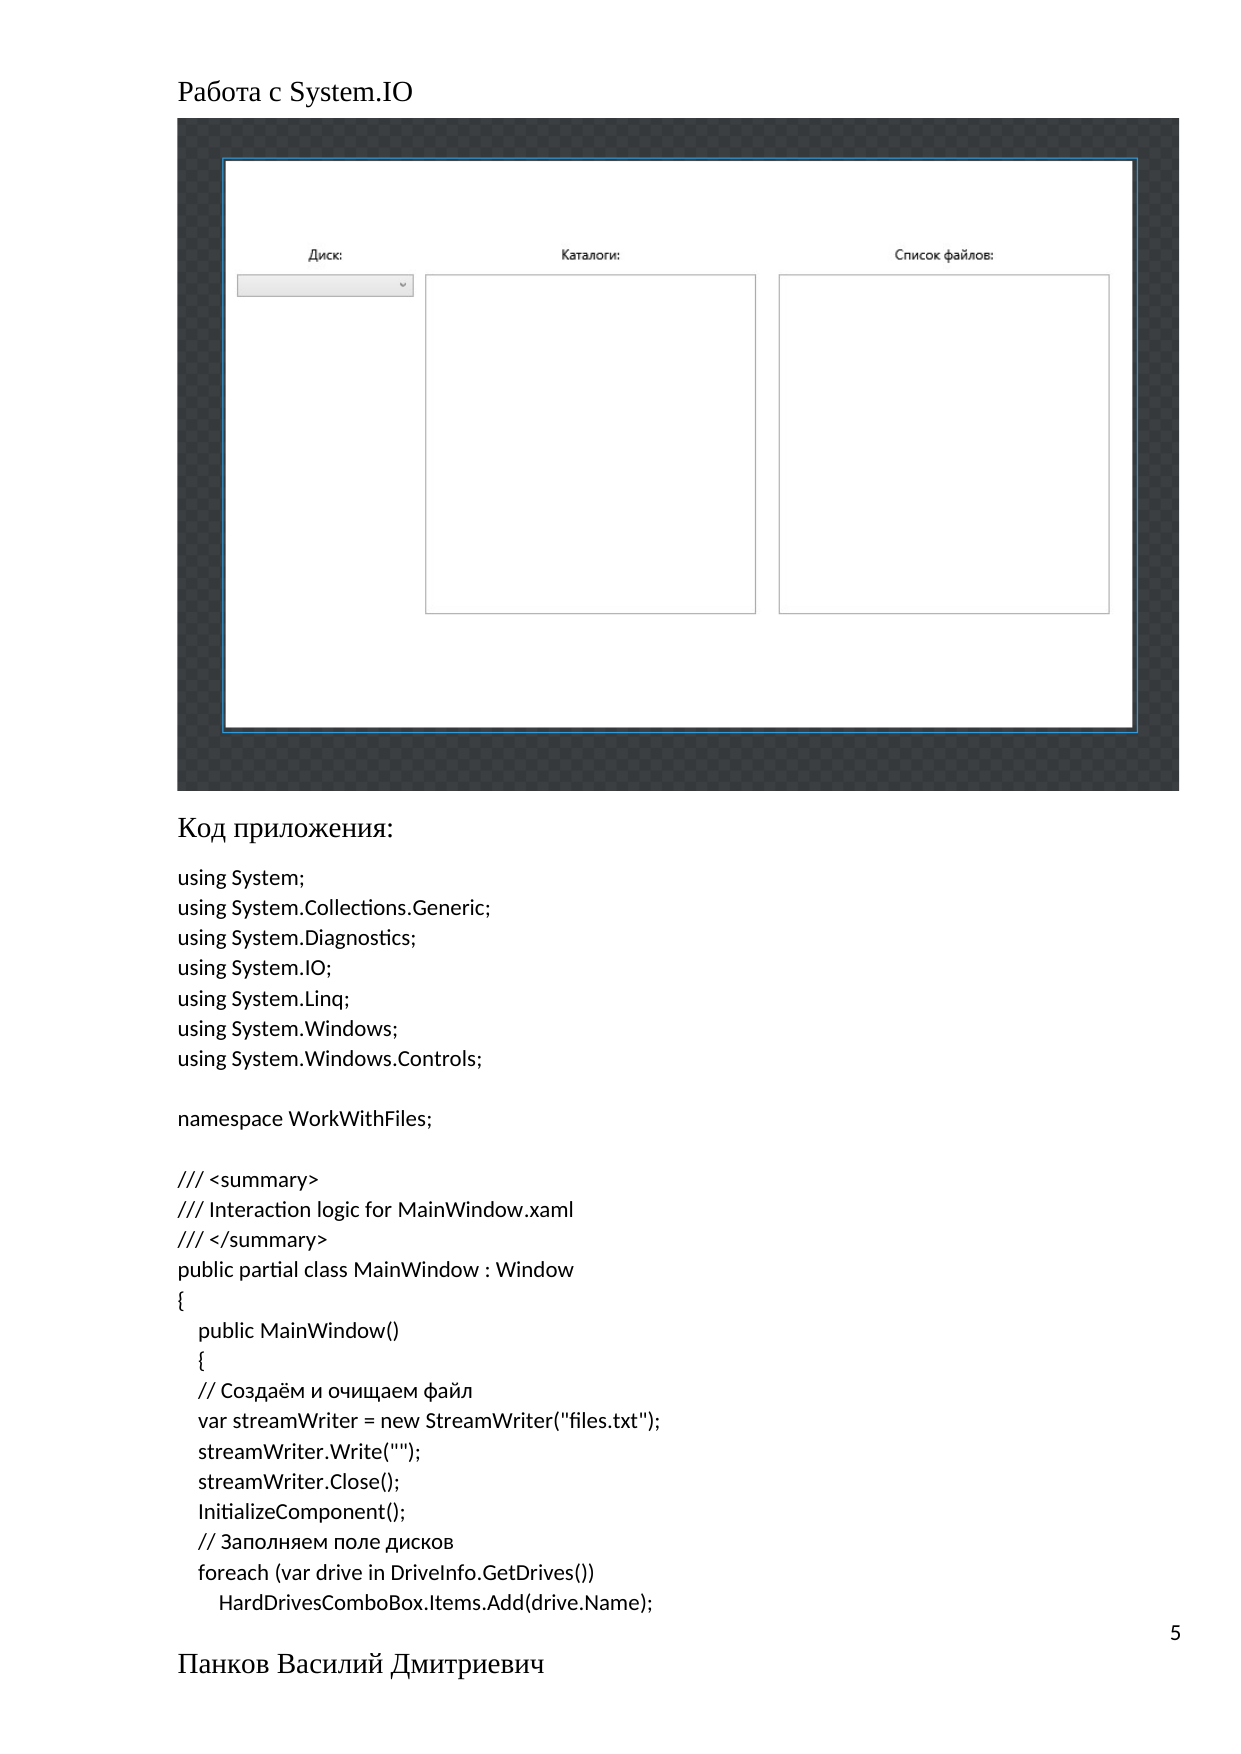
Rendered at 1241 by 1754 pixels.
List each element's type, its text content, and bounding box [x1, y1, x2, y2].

text Код приложения: [177, 810, 1181, 843]
picture [177, 118, 1180, 791]
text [177, 863, 1181, 1616]
